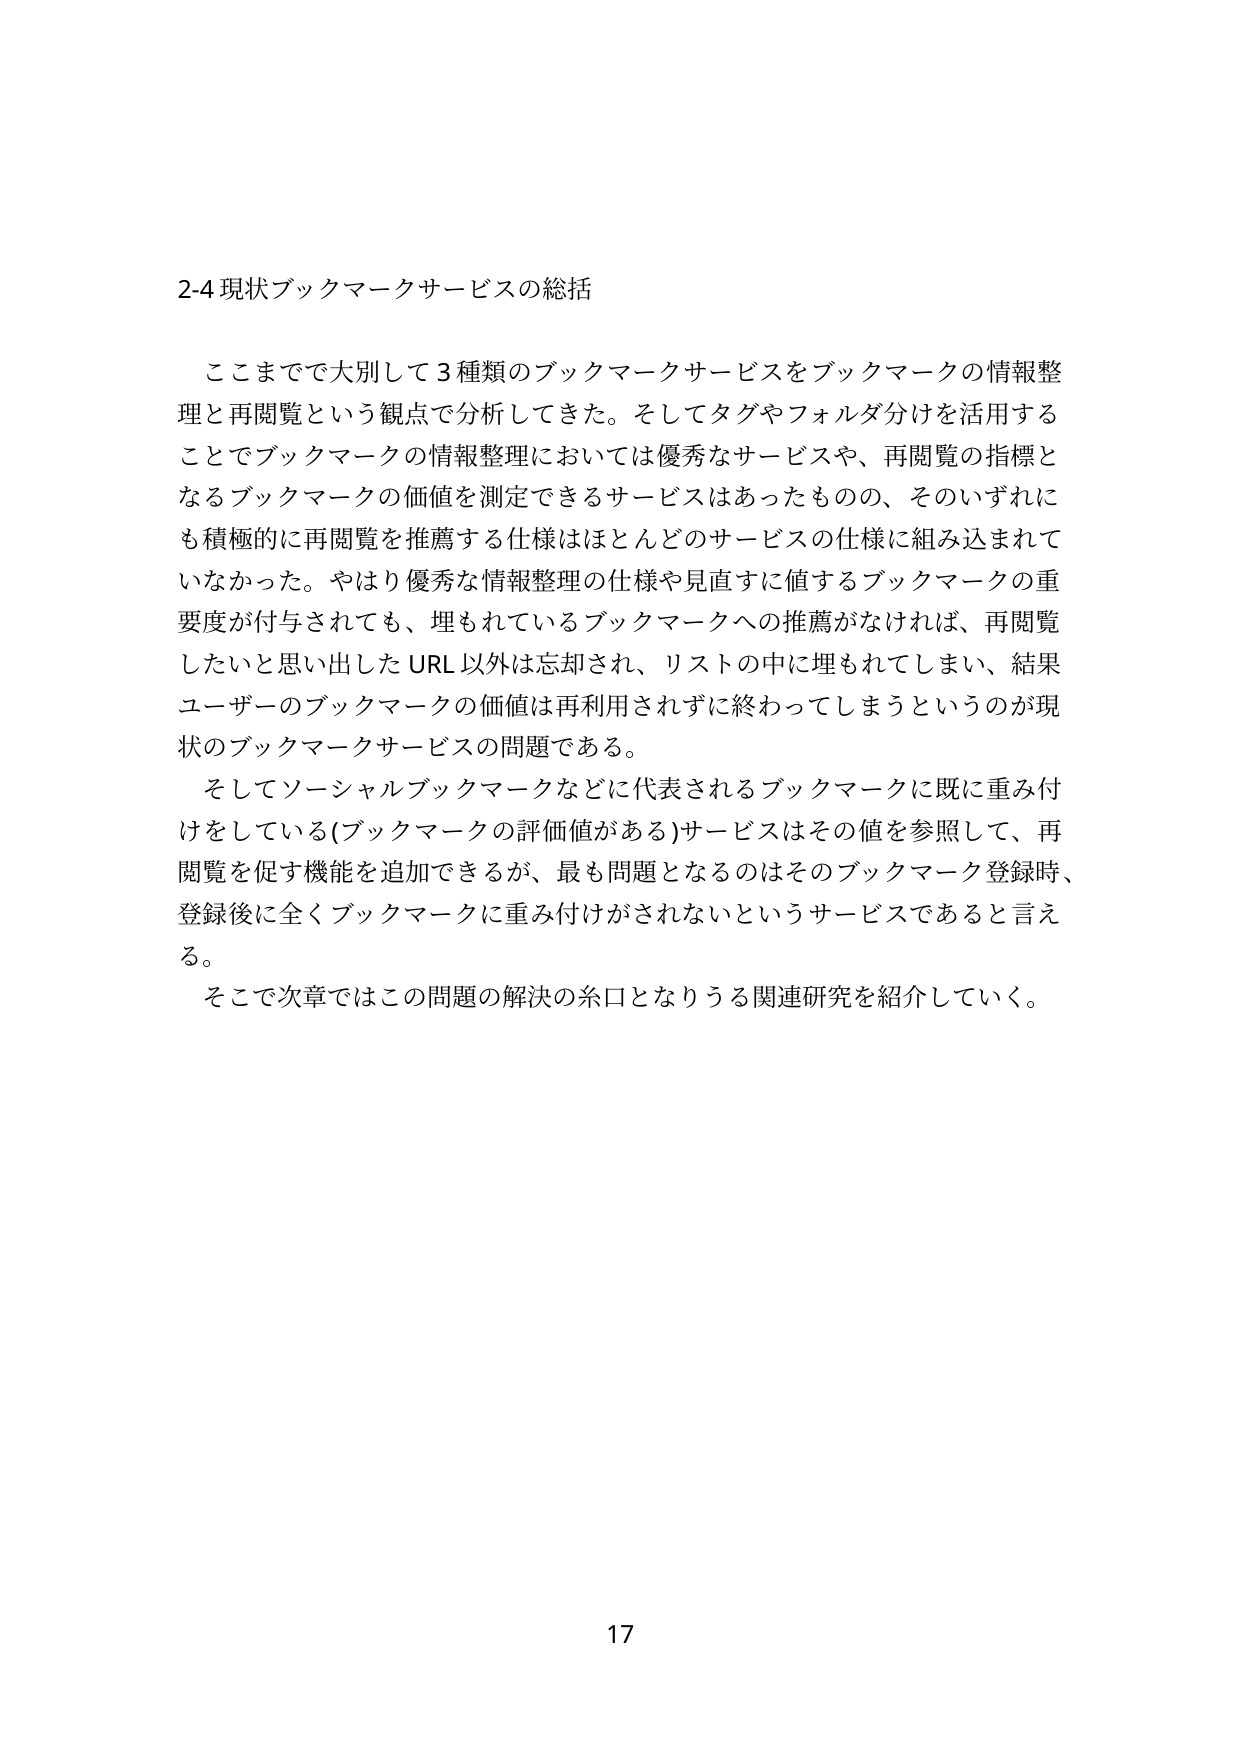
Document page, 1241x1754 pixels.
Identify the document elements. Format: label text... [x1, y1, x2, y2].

text そこで次章ではこの問題の解決の糸口となりうる関連研究を紹介していく。 [177, 975, 1063, 1017]
text そしてソーシャルブックマークなどに代表されるブックマークに既に重み付けをしている(ブックマークの評価値がある)サービスはその値を参照して、再閲覧を促す機能を追加できるが、最も問題となるのはそのブックマーク登録時、登録後に全くブックマークに重み付けがされないというサービスであると言える。 [177, 767, 1063, 975]
text ここまでで大別して3種類のブックマークサービスをブックマークの情報整理と再閲覧という観点で分析してきた。そしてタグやフォルダ分けを活用することでブックマークの情報整理においては優秀なサービスや、再閲覧の指標となるブックマークの価値を測定できるサービスはあったものの、そのいずれにも積極的に再閲覧を推薦する仕様はほとんどのサービスの仕様に組み込まれていなかった。やはり優秀な情報整理の仕様や見直すに値するブックマークの重要度が付与されても、埋もれているブックマークへの推薦がなければ、再閲覧したいと思い出したURL以外は忘却され、リストの中に埋もれてしまい、結果ユーザーのブックマークの価値は再利用されずに終わってしまうというのが現状のブックマークサービスの問題である。 [177, 350, 1063, 767]
text 2-4現状ブックマークサービスの総括 [177, 267, 1063, 308]
